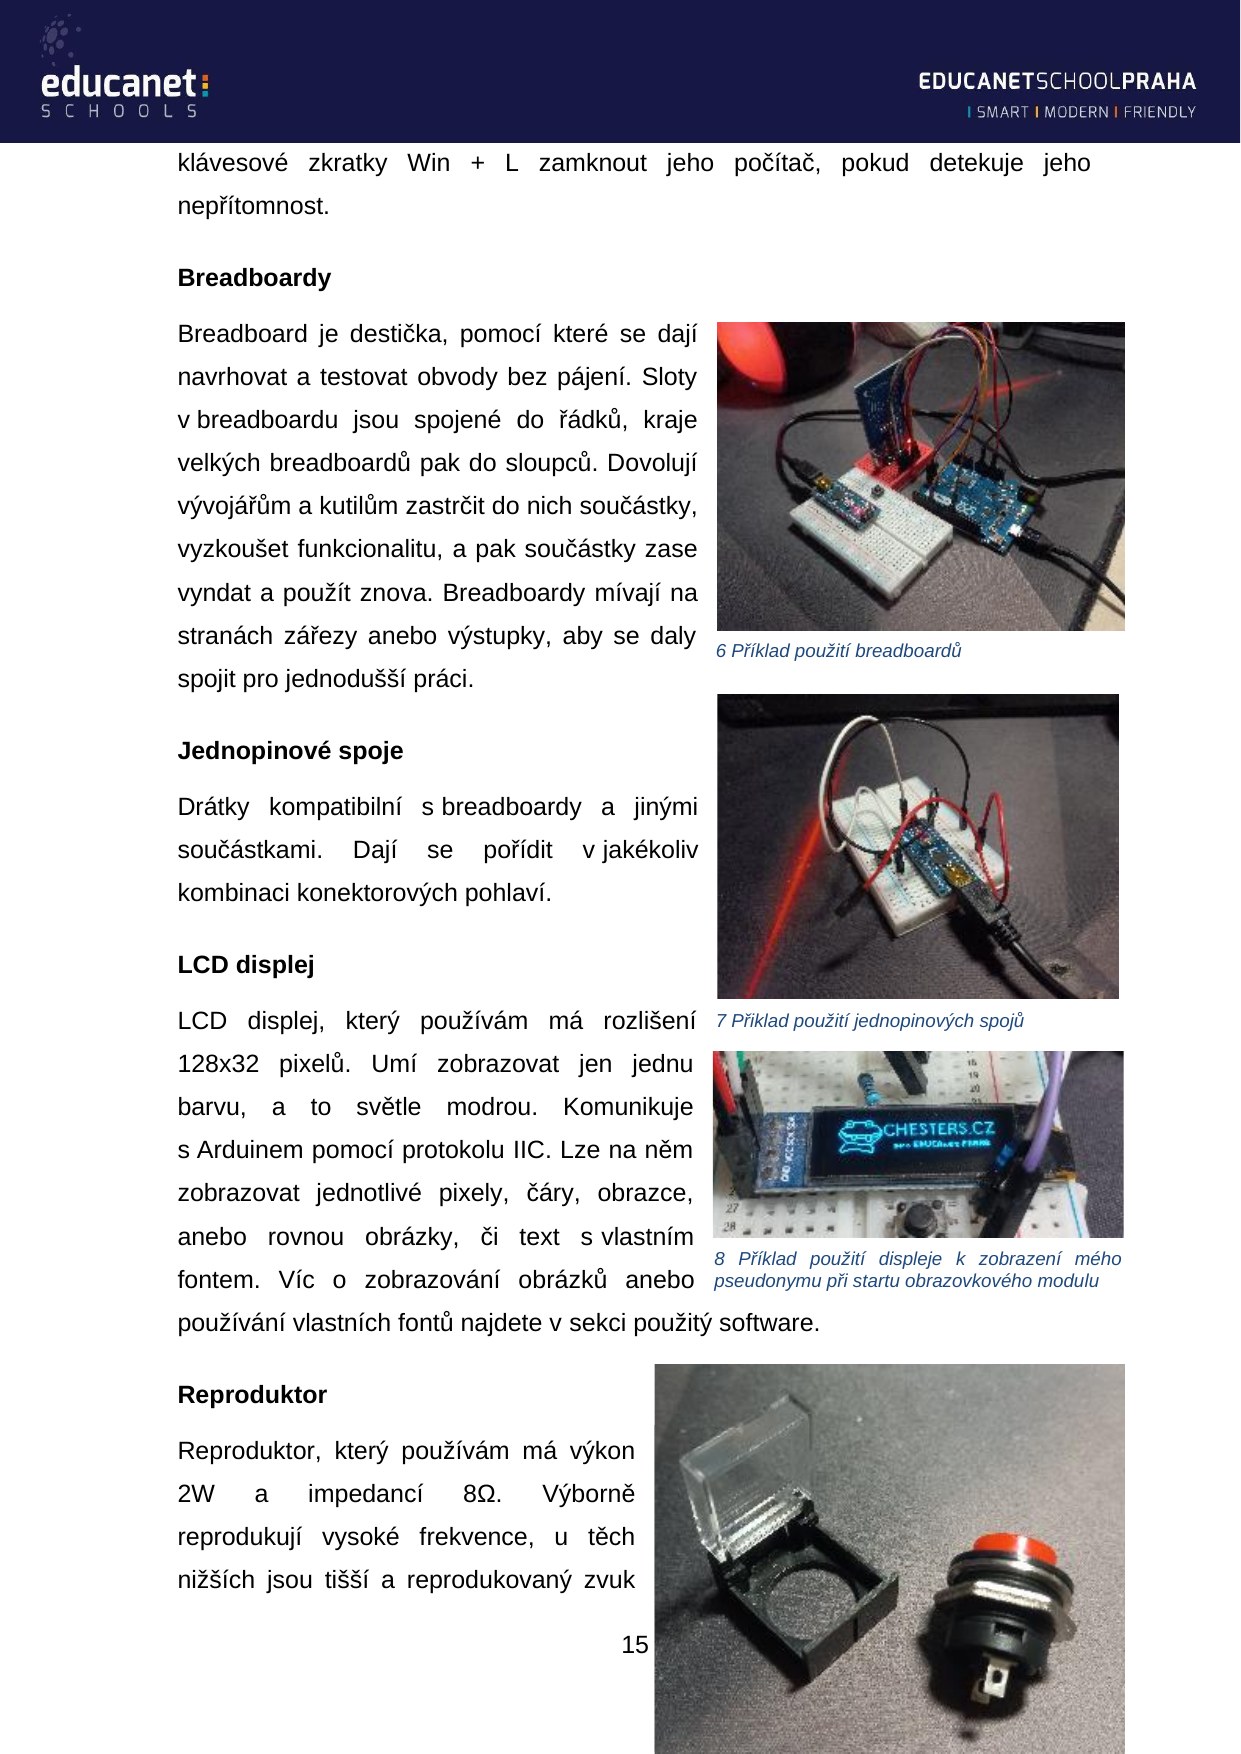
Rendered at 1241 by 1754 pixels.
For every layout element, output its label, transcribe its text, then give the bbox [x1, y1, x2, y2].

picture [712, 1051, 1124, 1238]
subtitle Jednopinové spoje [177, 736, 715, 765]
subtitle Breadboardy [177, 263, 1092, 292]
picture [715, 694, 1119, 997]
subtitle LCD displej [177, 950, 715, 979]
text LCD displej, který používám má rozlišení 128x32 pixelů. Umí zobrazovat jen jednu barvu, a to světle modrou. Komunikuje s Arduinem pomocí protokolu IIC. Lze na něm zobrazovat jednotlivé pixely, čáry, obrazce, anebo rovnou obrázky, či text s vlastním fontem. Víc o zobrazování obrázků anebo používání vlastních fontů najdete v sekci použitý software. [177, 1006, 1092, 1336]
subtitle Reproduktor [177, 1380, 653, 1409]
picture [715, 322, 1125, 628]
picture [653, 1364, 1125, 1751]
text Drátky kompatibilní s breadboardy a jinými součástkami. Dají se pořídit v jakékoliv kombinaci konektorových pohlaví. [177, 792, 715, 907]
picture [0, 0, 1241, 143]
